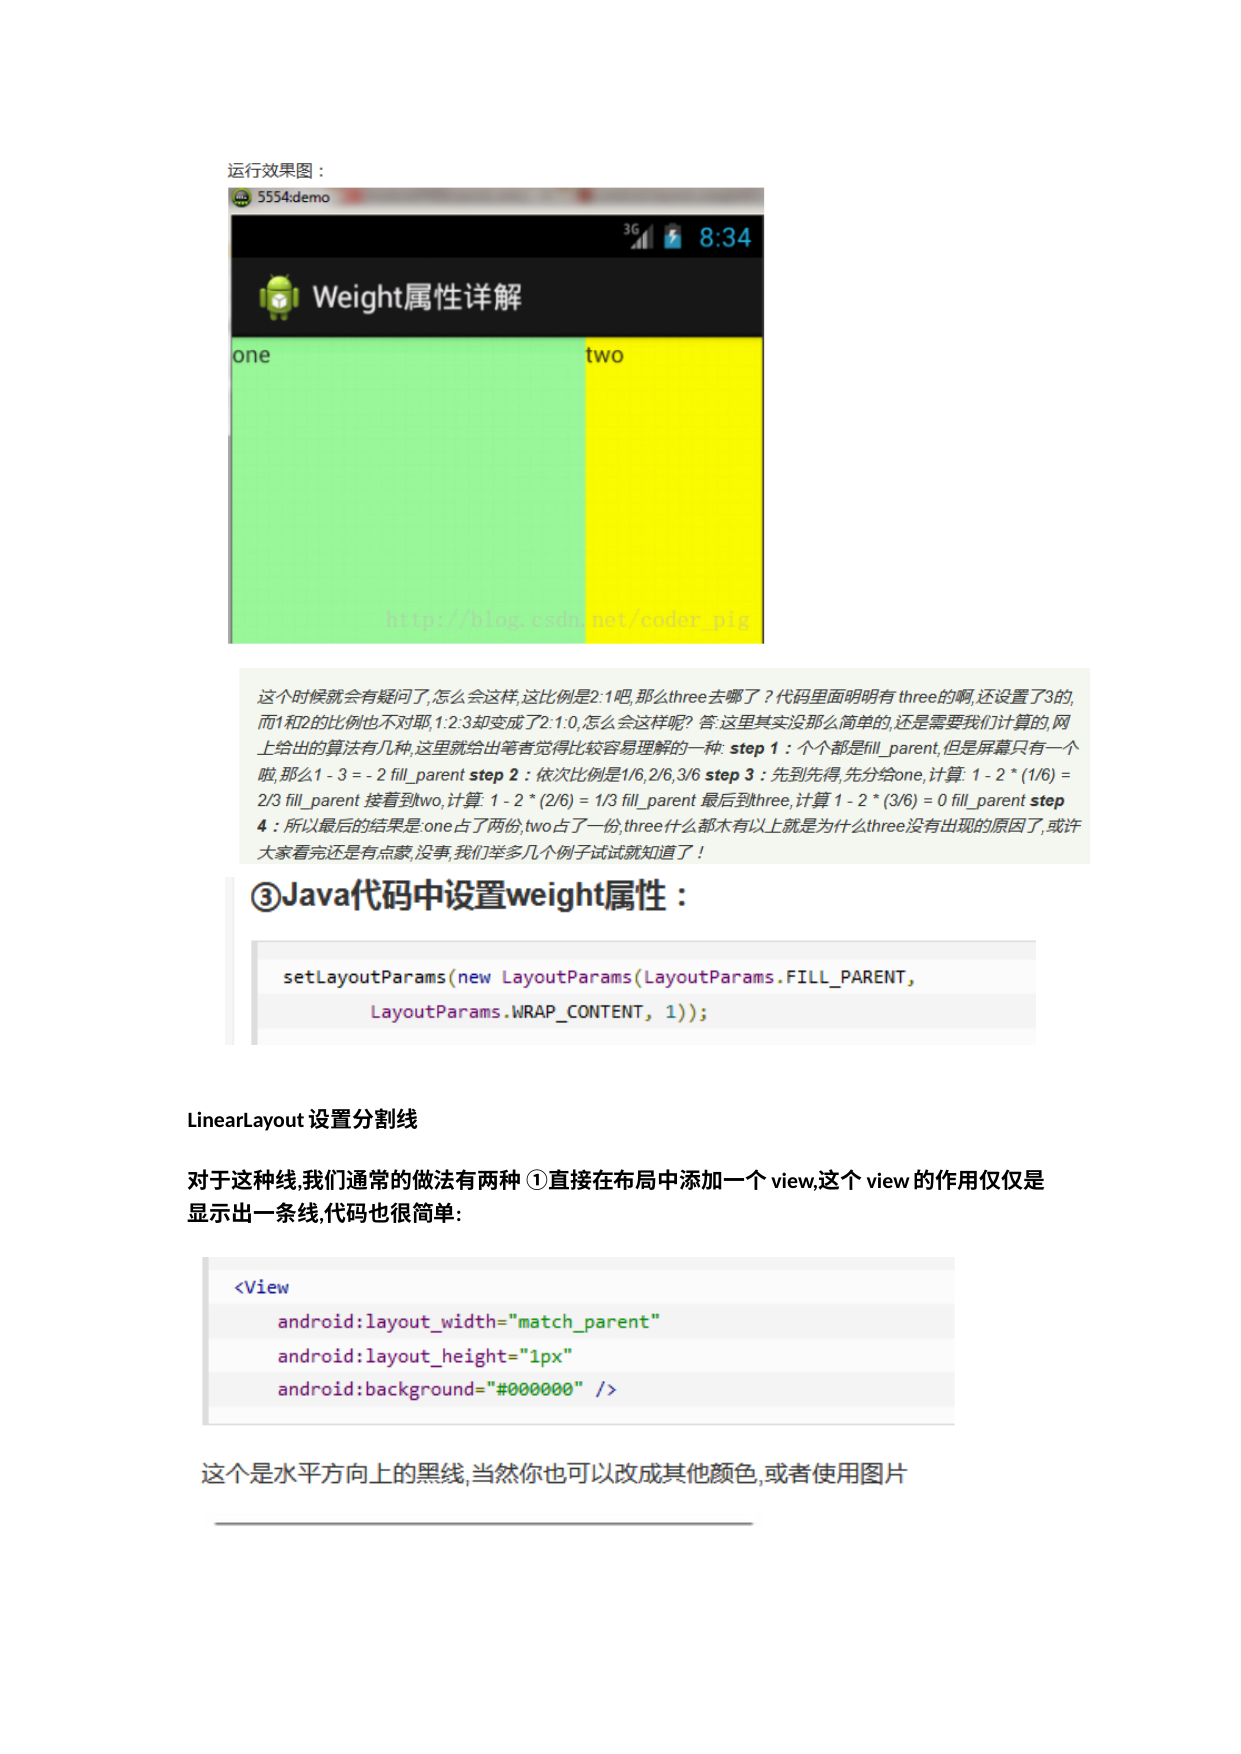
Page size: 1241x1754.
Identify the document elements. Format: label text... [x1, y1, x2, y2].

subtitle 对于这种线,我们通常的做法有两种 ①直接在布局中添加一个view,这个view的作用仅仅是显示出一条线,代码也很简单: [187, 1163, 1053, 1228]
picture [225, 162, 1091, 864]
subtitle LinearLayout设置分割线 [187, 1101, 1053, 1134]
picture [225, 877, 1036, 1045]
picture [187, 1257, 955, 1548]
